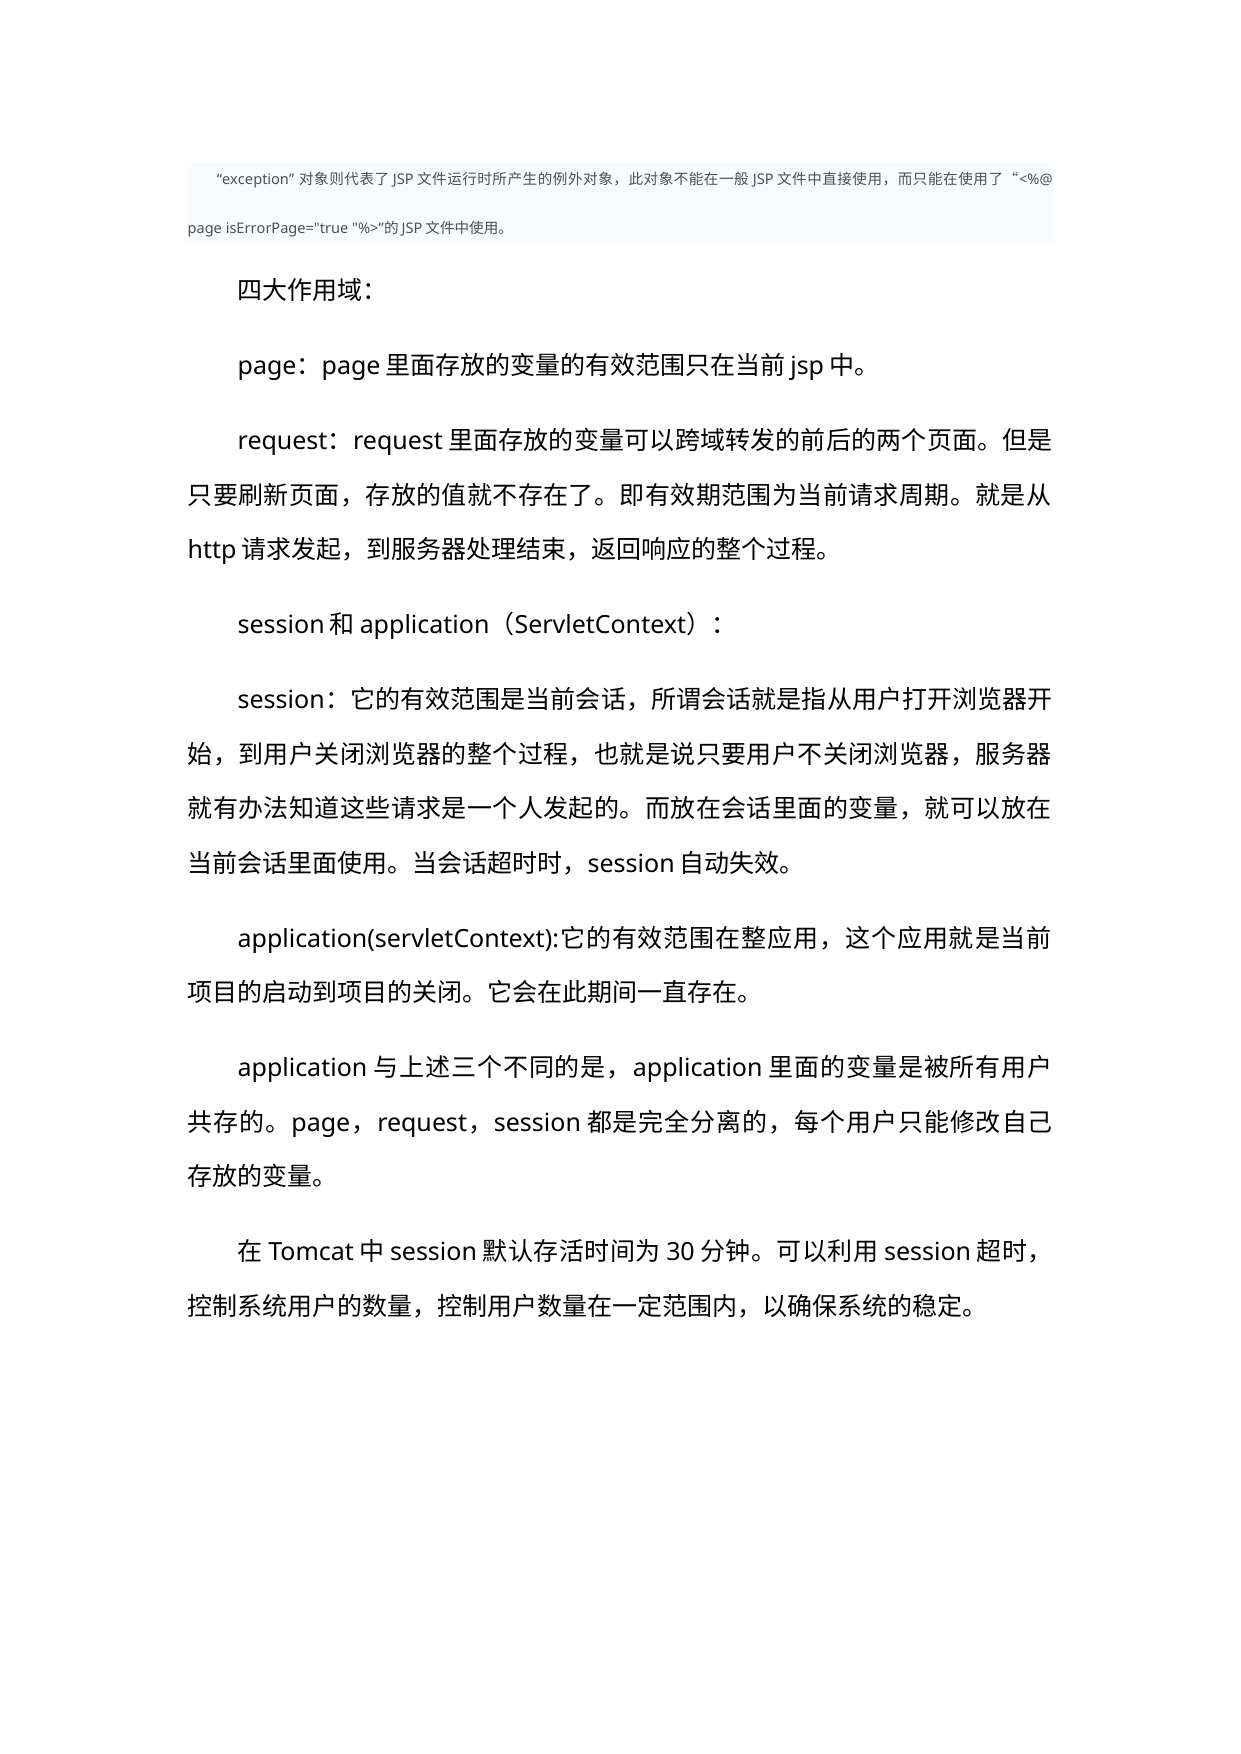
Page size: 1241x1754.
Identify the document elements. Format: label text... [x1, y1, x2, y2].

text page：page里面存放的变量的有效范围只在当前jsp中。 [187, 346, 1053, 382]
text request：request里面存放的变量可以跨域转发的前后的两个页面。但是只要刷新页面，存放的值就不存在了。即有效期范围为当前请求周期。就是从http请求发起，到服务器处理结束，返回响应的整个过程。 [187, 421, 1053, 566]
text session：它的有效范围是当前会话，所谓会话就是指从用户打开浏览器开始，到用户关闭浏览器的整个过程，也就是说只要用户不关闭浏览器，服务器就有办法知道这些请求是一个人发起的。而放在会话里面的变量，就可以放在当前会话里面使用。当会话超时时，session自动失效。 [187, 680, 1053, 879]
text 四大作用域： [187, 270, 1053, 307]
text session和application（ServletContext）： [187, 605, 1053, 641]
text 在Tomcat中session默认存活时间为30分钟。可以利用session超时，控制系统用户的数量，控制用户数量在一定范围内，以确保系统的稳定。 [187, 1232, 1053, 1322]
text application与上述三个不同的是，application里面的变量是被所有用户共存的。page，request，session都是完全分离的，每个用户只能修改自己存放的变量。 [187, 1048, 1053, 1193]
text “exception” 对象则代表了JSP文件运行时所产生的例外对象，此对象不能在一般JSP文件中直接使用，而只能在使用了“<%@ page isErrorPage="true "%>”的JSP文件中使用。 [187, 162, 1053, 243]
text application(servletContext):它的有效范围在整应用，这个应用就是当前项目的启动到项目的关闭。它会在此期间一直存在。 [187, 918, 1053, 1009]
